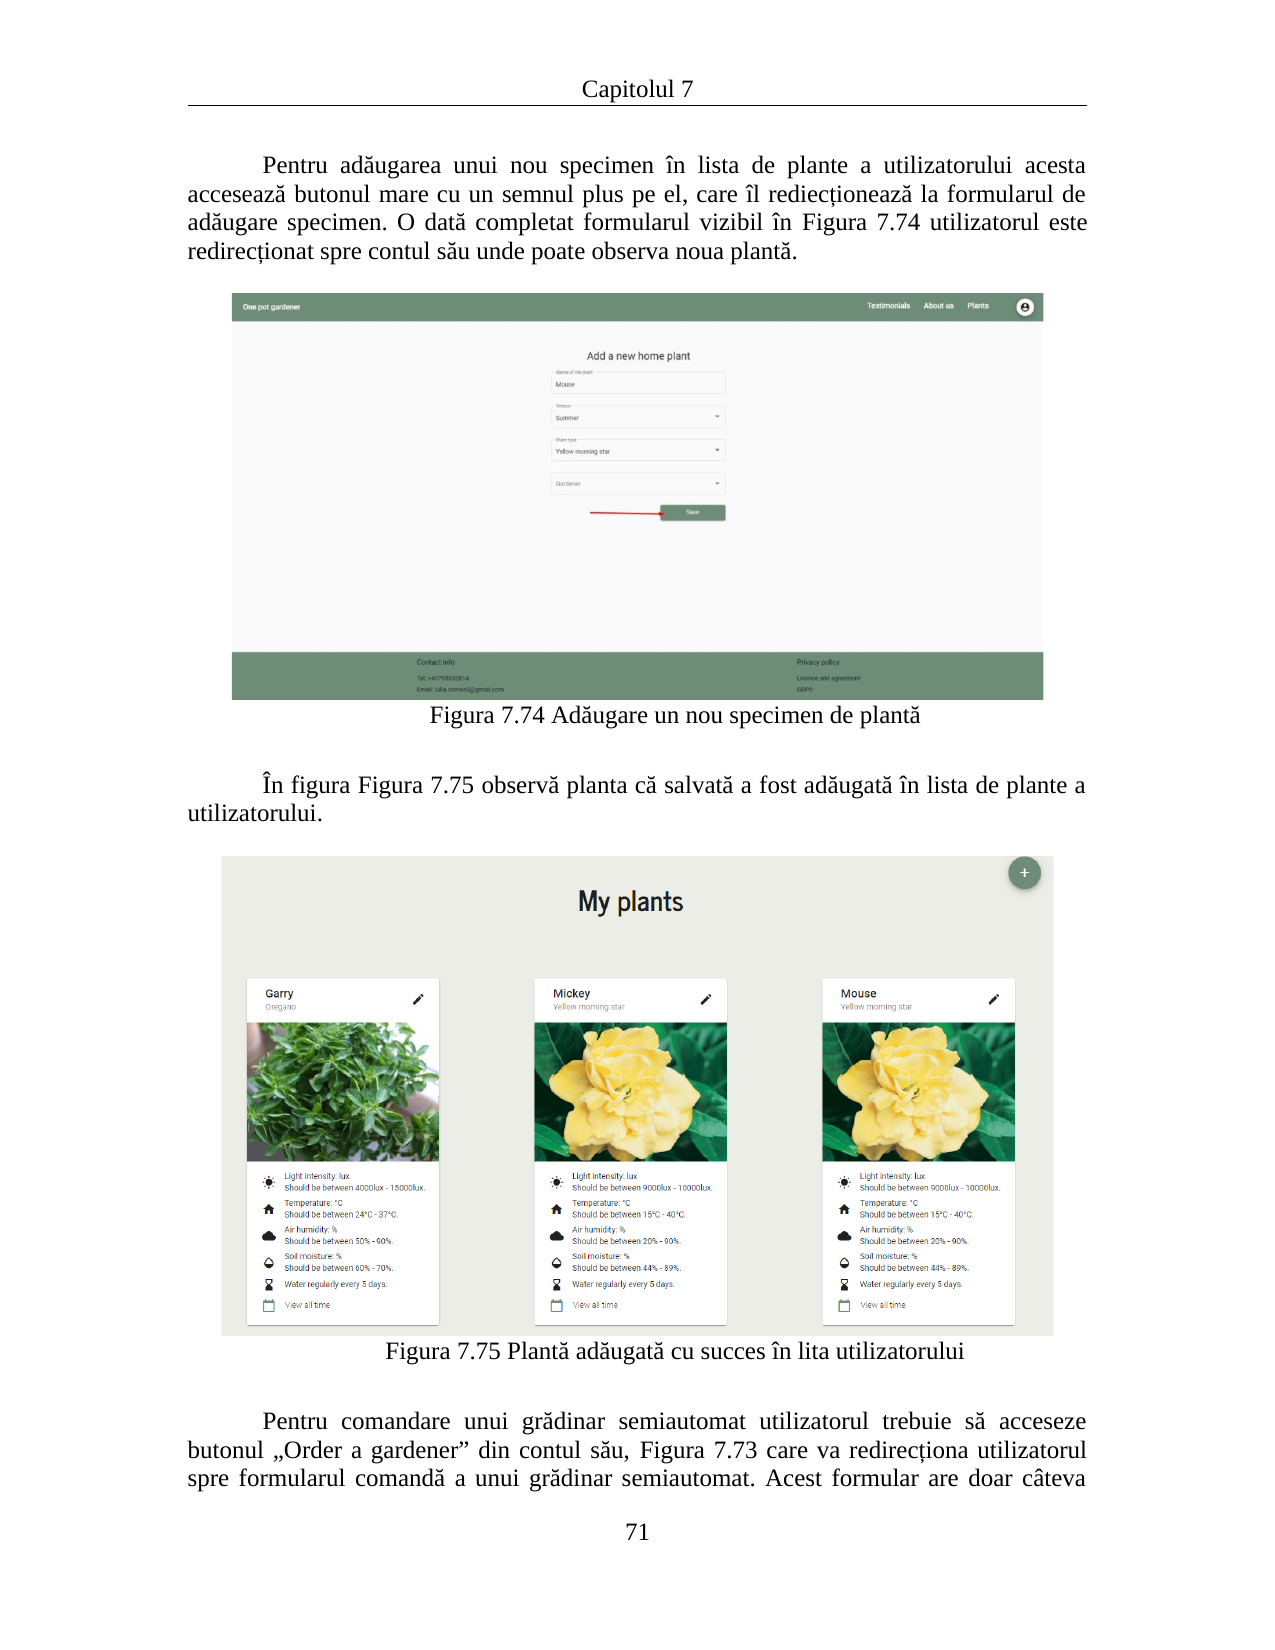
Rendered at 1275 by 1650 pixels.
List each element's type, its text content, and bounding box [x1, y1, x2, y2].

picture [231, 293, 1044, 700]
picture [221, 856, 1054, 1336]
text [187, 1406, 1087, 1492]
